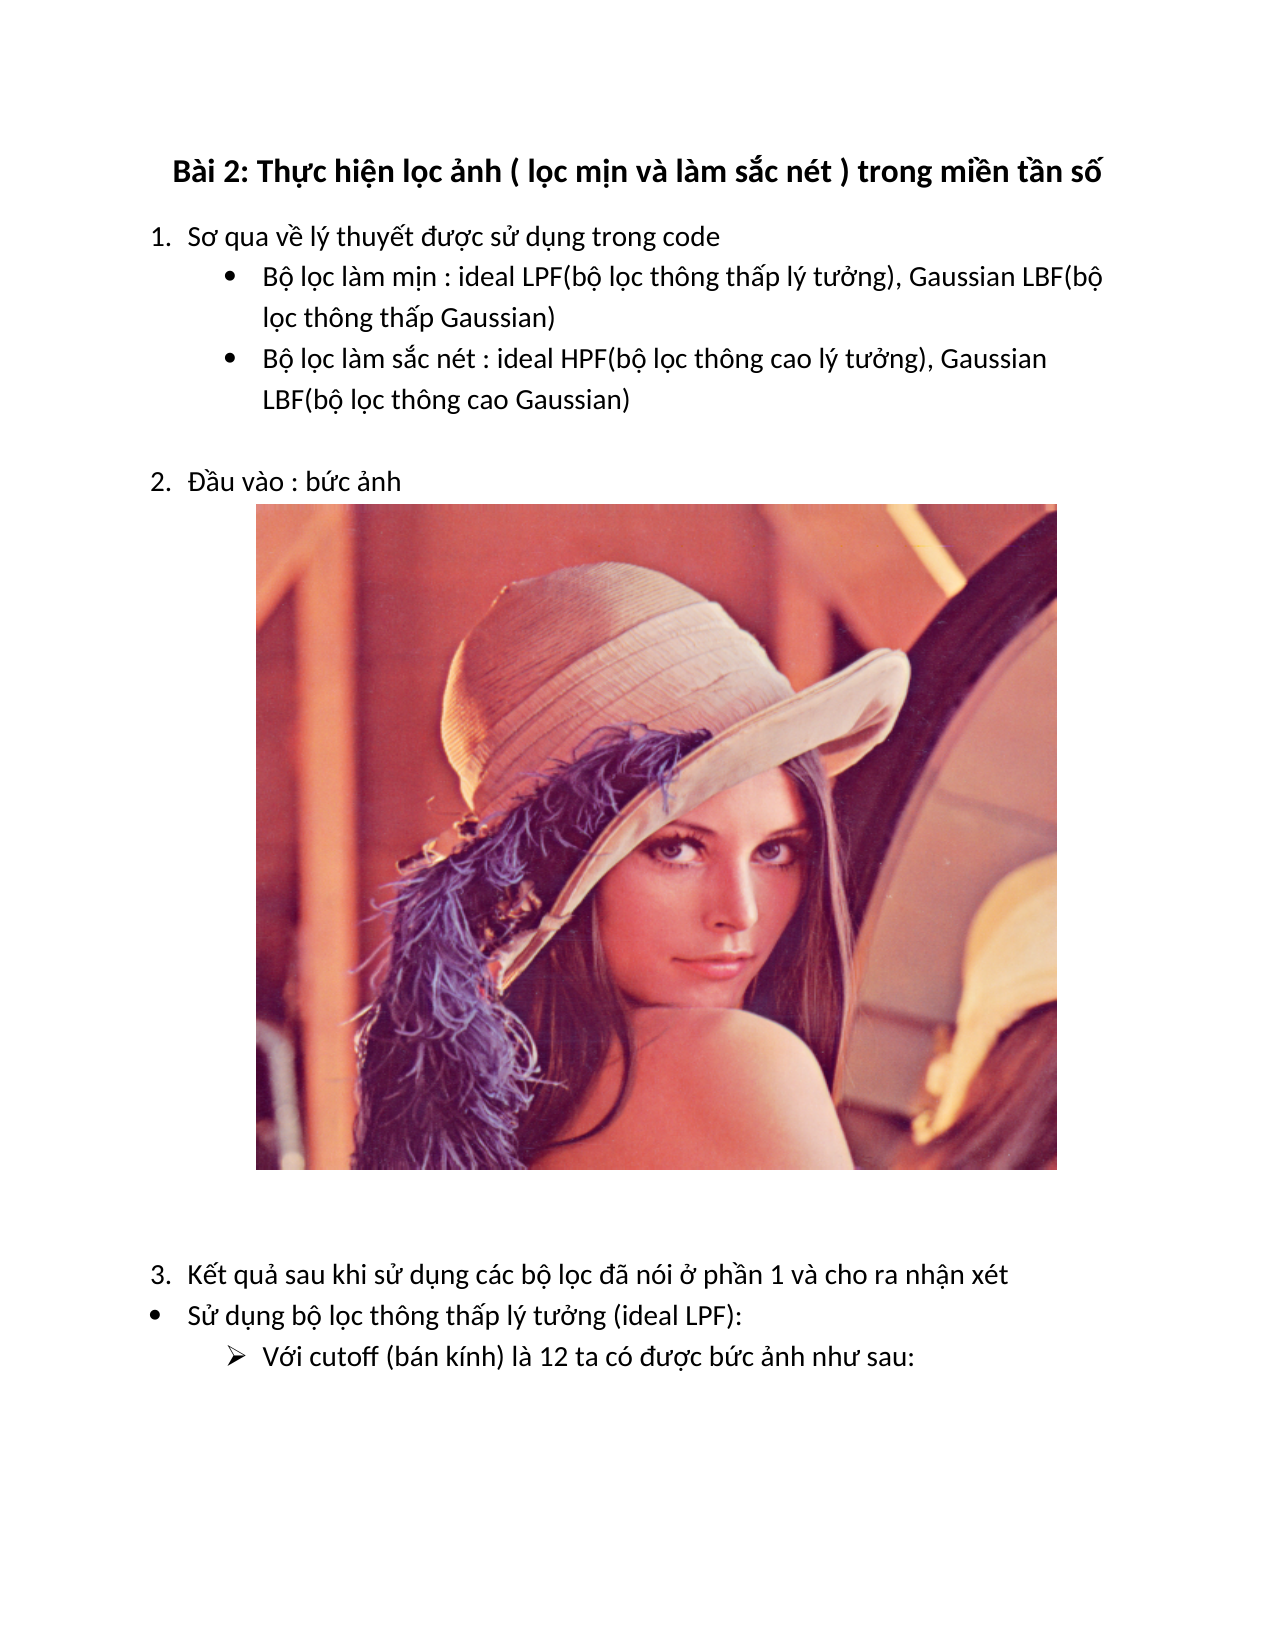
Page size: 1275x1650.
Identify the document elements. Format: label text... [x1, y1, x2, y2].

list Với cutoff (bán kính) là 12 ta có được bức ảnh như sau: [225, 1338, 1125, 1373]
list Sơ qua về lý thuyết được sử dụng trong code [150, 218, 1125, 253]
list Sử dụng bộ lọc thông thấp lý tưởng (ideal LPF): [150, 1297, 1125, 1332]
list Bộ lọc làm mịn : ideal LPF(bộ lọc thông thấp lý tưởng), Gaussian LBF(bộ lọc thông thấp Gaussian) [225, 258, 1125, 335]
list Bộ lọc làm sắc nét : ideal HPF(bộ lọc thông cao lý tưởng), Gaussian LBF(bộ lọc thông cao Gaussian) [225, 340, 1125, 417]
picture [256, 504, 1057, 1170]
text Bài 2: Thực hiện lọc ảnh ( lọc mịn và làm sắc nét ) trong miền tần số [150, 150, 1125, 191]
list Kết quả sau khi sử dụng các bộ lọc đã nói ở phần 1 và cho ra nhận xét [150, 1256, 1125, 1291]
list Đầu vào : bức ảnh [150, 463, 1125, 499]
